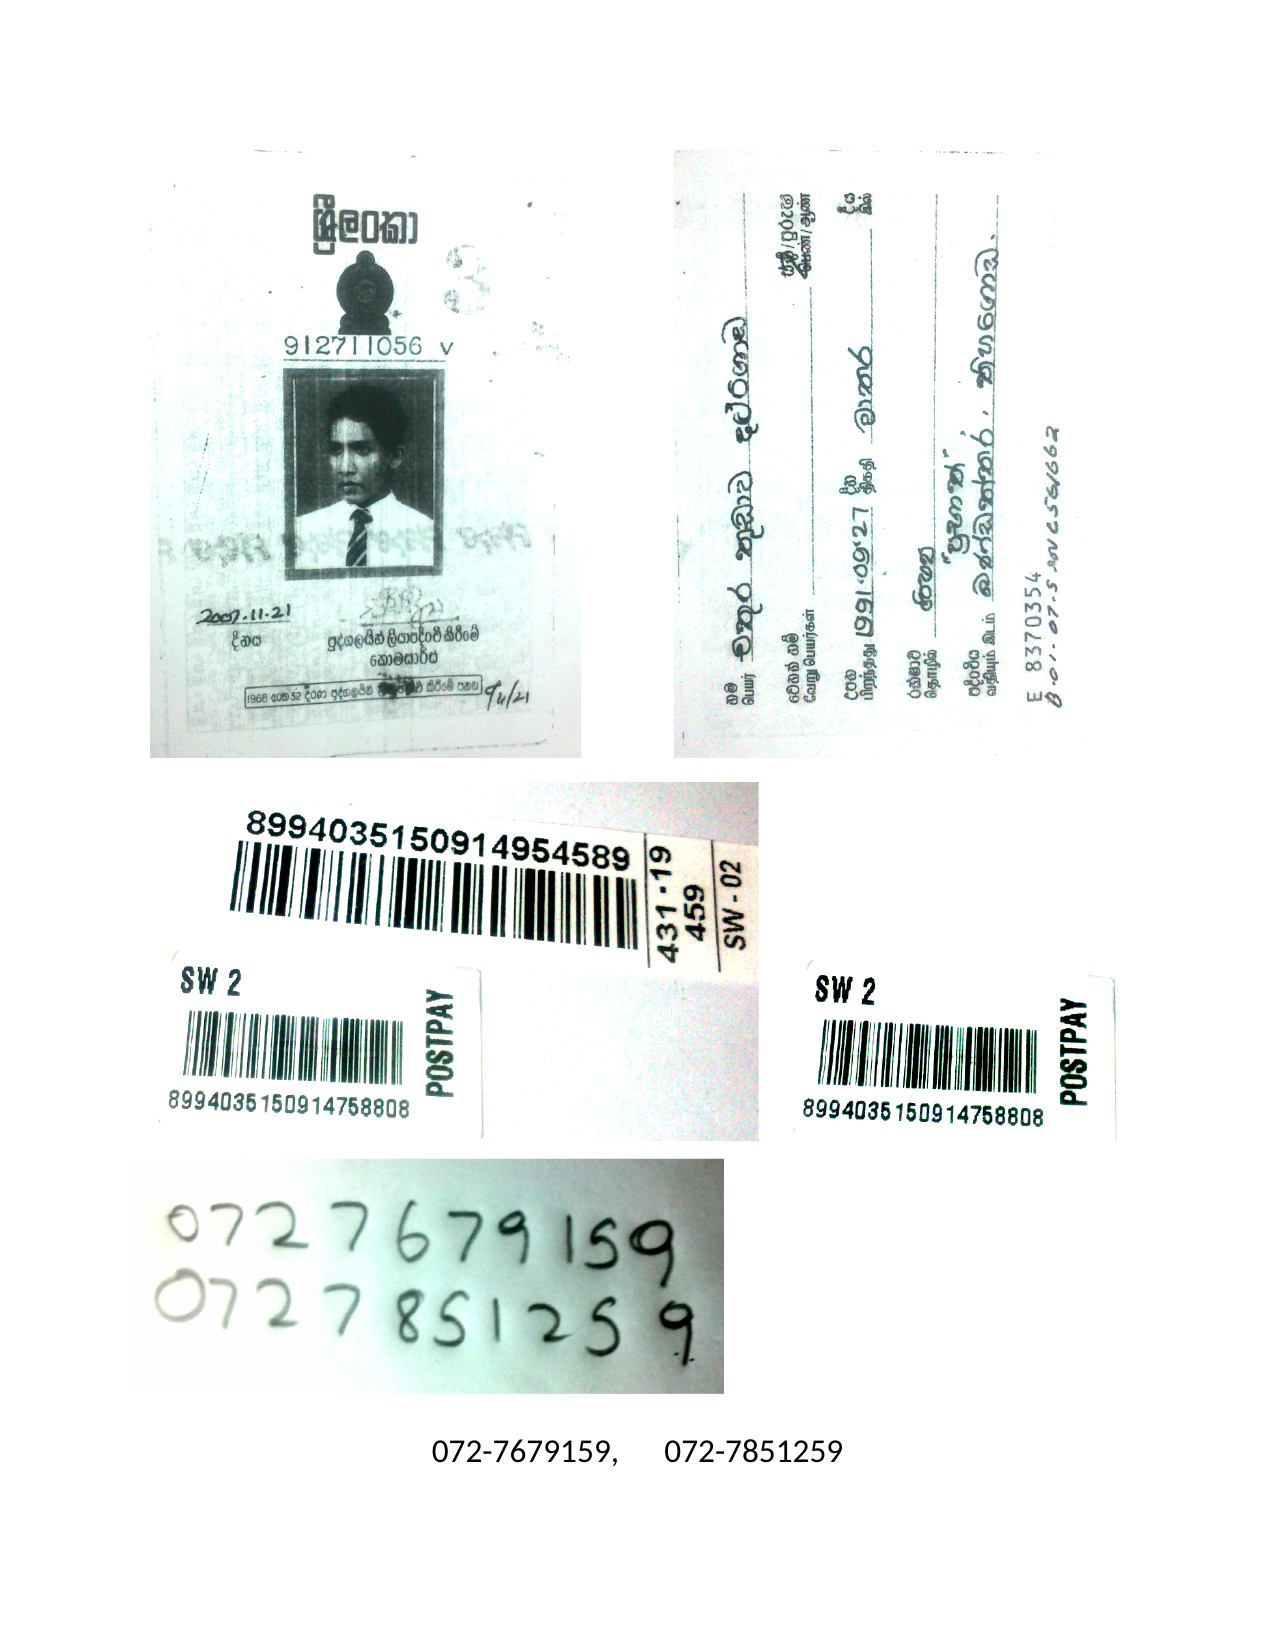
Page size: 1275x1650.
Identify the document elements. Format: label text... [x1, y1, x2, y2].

text 072-7679159, 072-7851259 [150, 1430, 1125, 1471]
